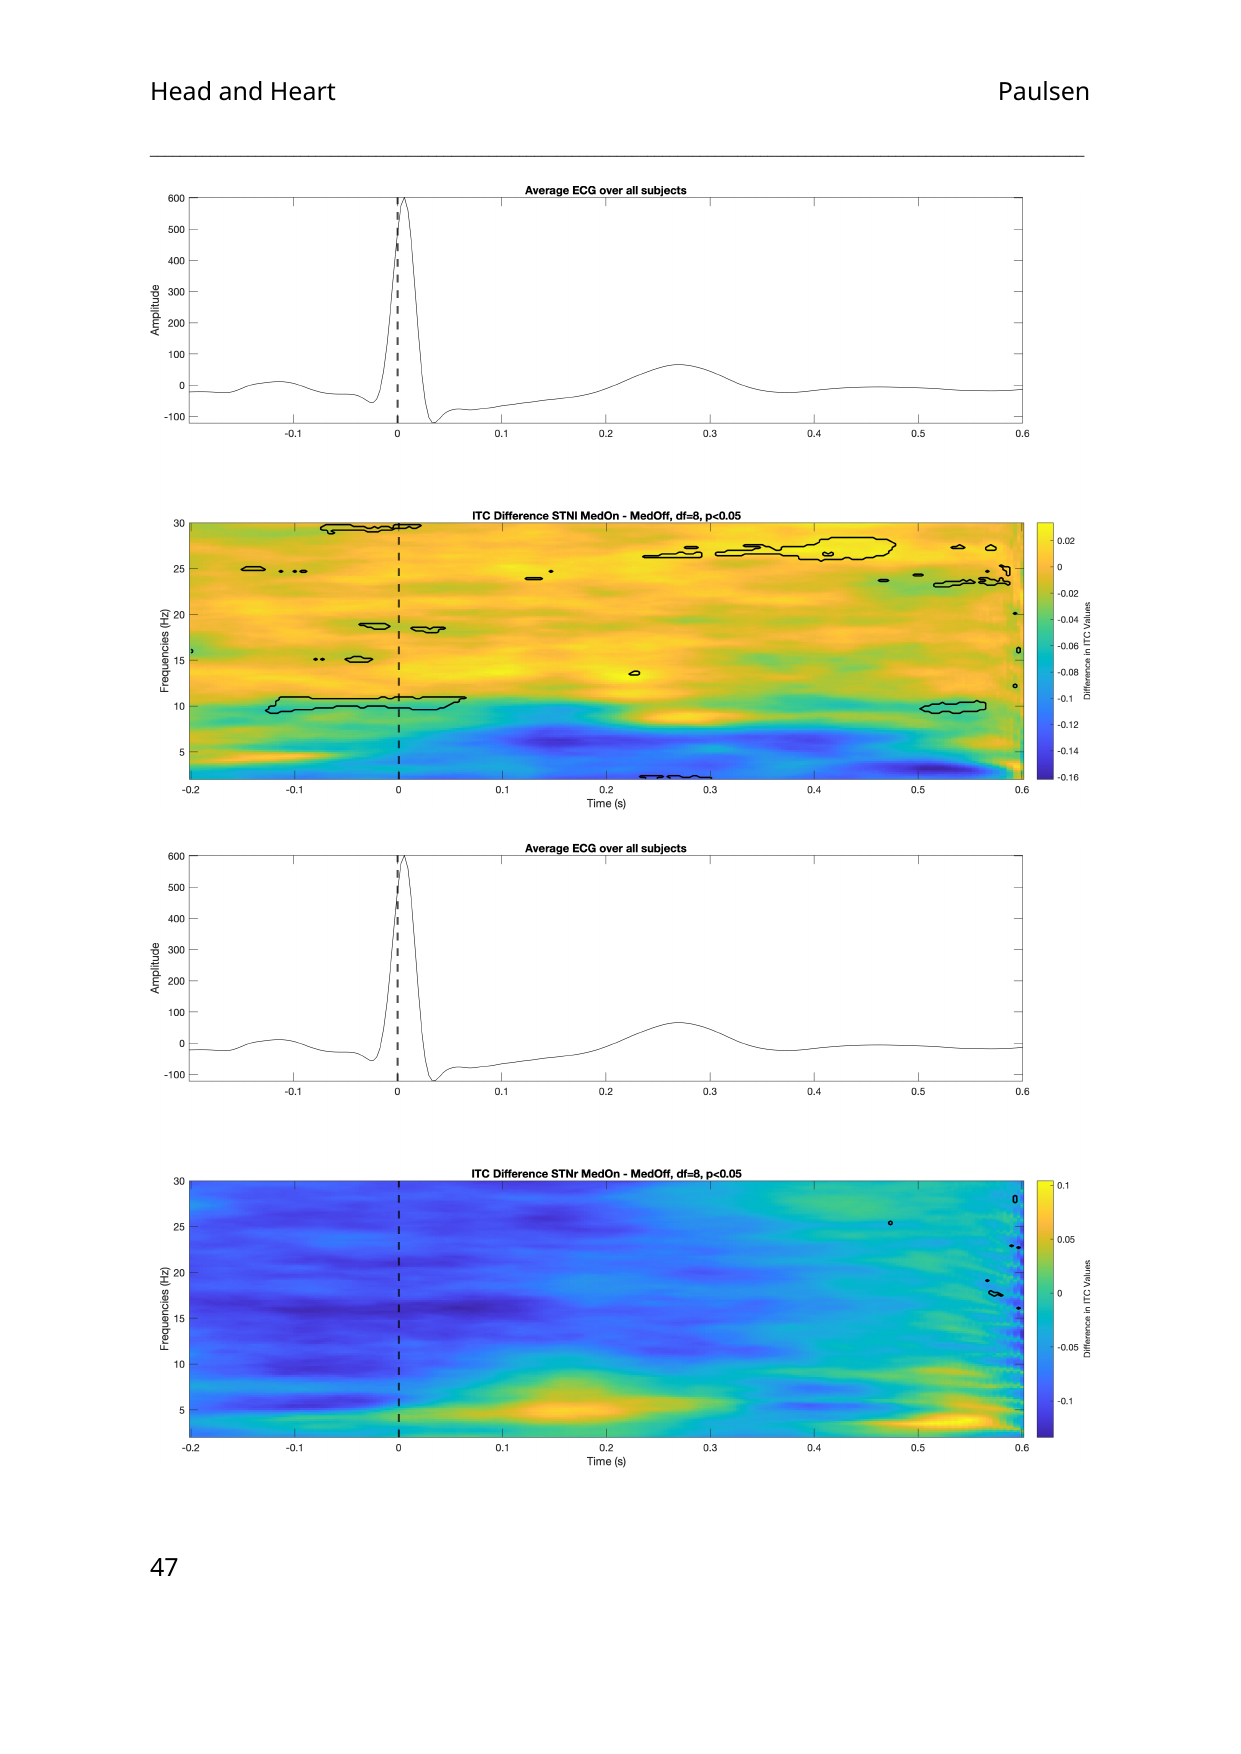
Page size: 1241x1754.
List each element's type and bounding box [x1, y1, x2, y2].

picture [150, 186, 1091, 810]
picture [150, 843, 1091, 1468]
